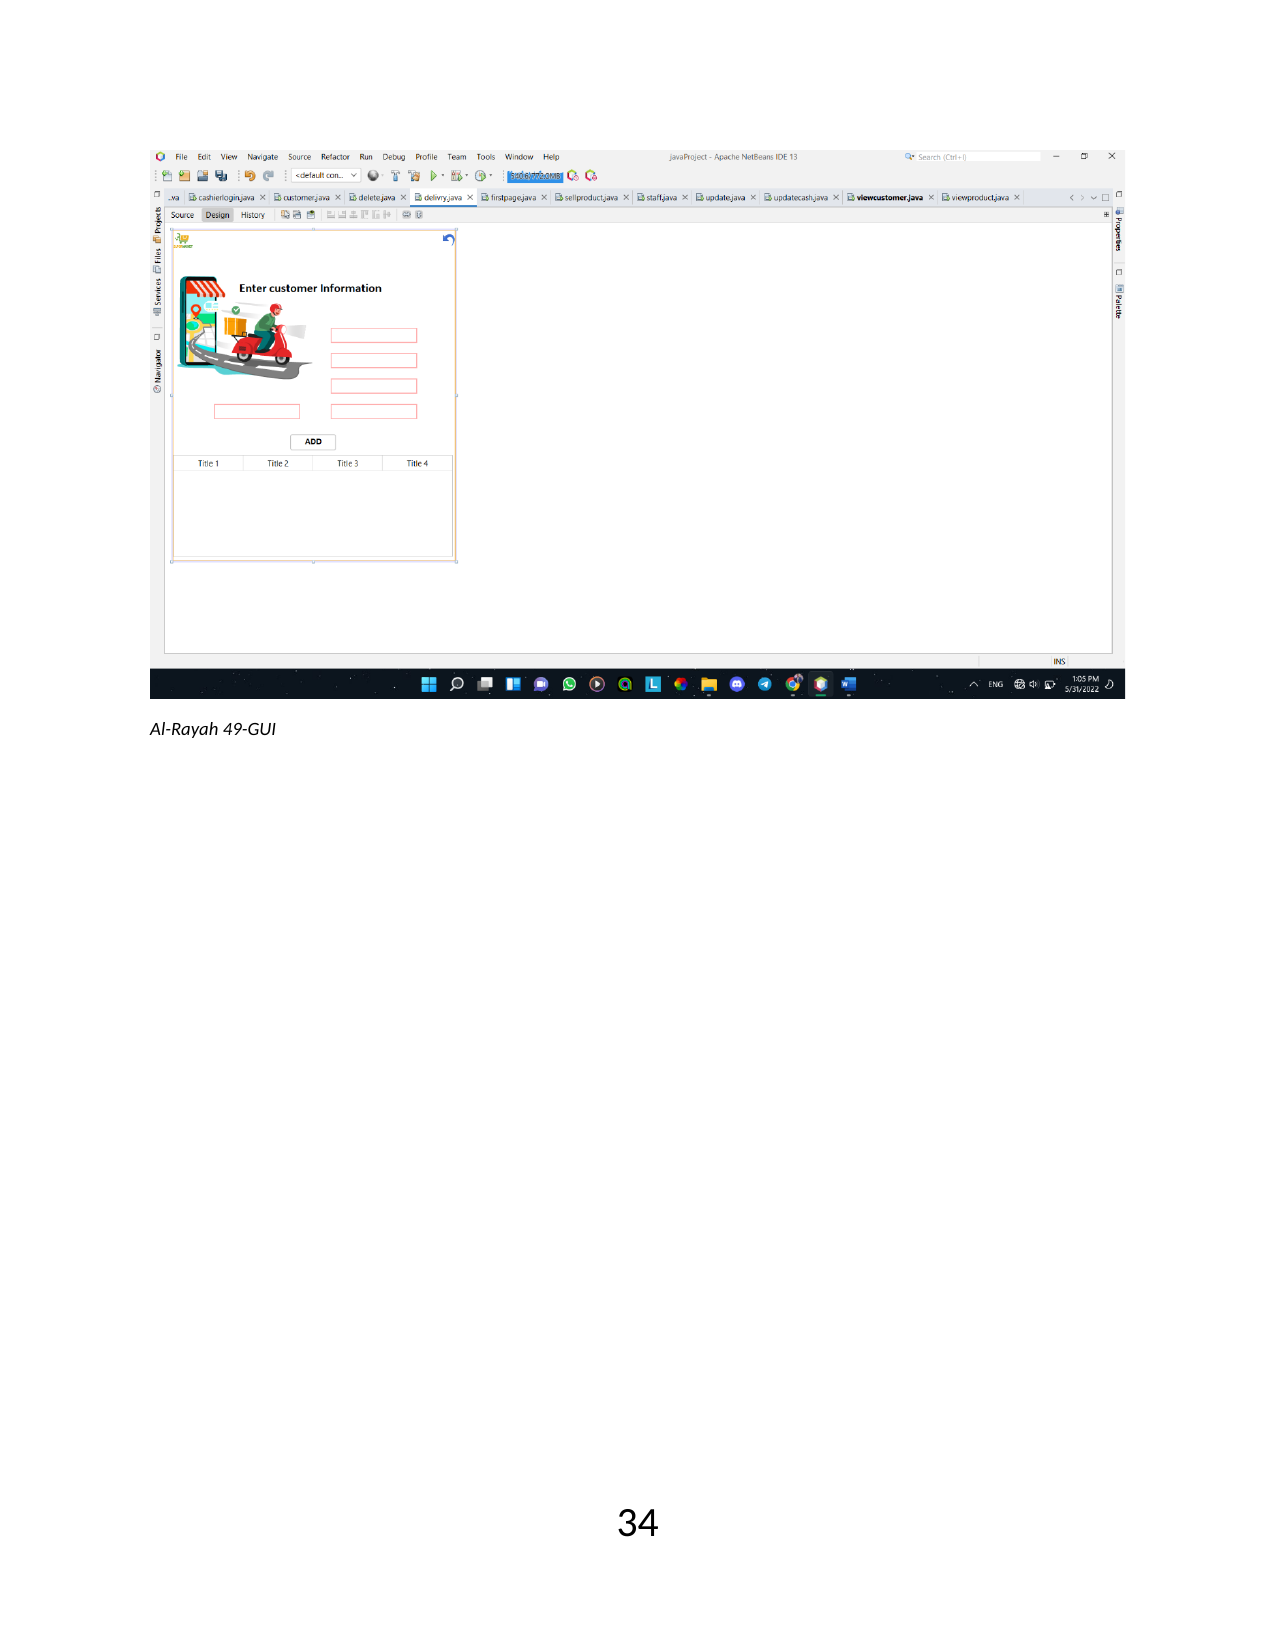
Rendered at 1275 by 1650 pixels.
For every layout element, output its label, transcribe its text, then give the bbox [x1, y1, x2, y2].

picture [150, 150, 1125, 699]
